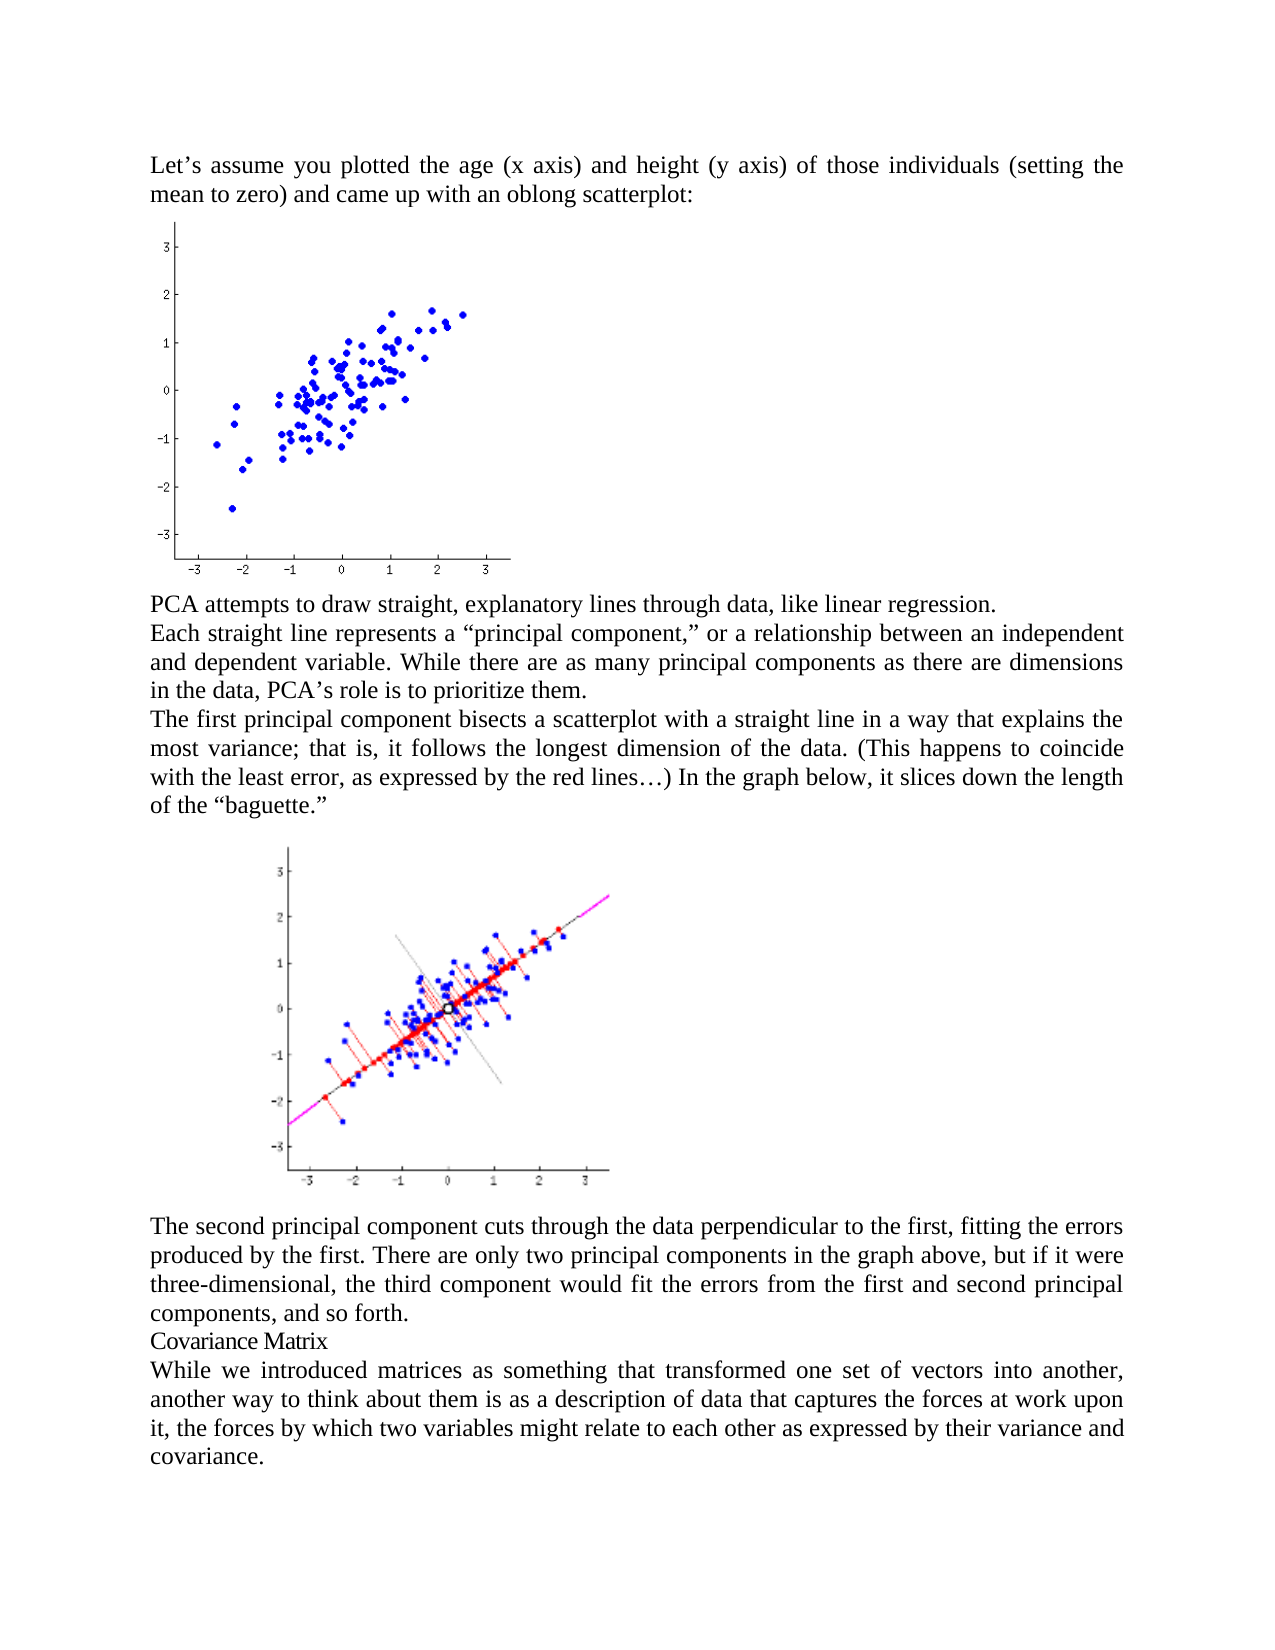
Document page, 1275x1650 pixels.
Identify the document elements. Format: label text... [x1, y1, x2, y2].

text While we introduced matrices as something that transformed one set of vectors into another, another way to think about them is as a description of data that captures the forces at work upon it, the forces by which two variables might relate to each other as expressed by their variance and covariance. [150, 1355, 1125, 1470]
picture [150, 819, 766, 1212]
text Each straight line represents a “principal component,” or a relationship between an independent and dependent variable. While there are as many principal components as there are dimensions in the data, PCA’s role is to prioritize them. [150, 618, 1125, 704]
text PCA attempts to draw straight, explanatory lines through data, like linear regression. [150, 589, 1125, 618]
text The second principal component cuts through the data perpendicular to the first, fitting the errors produced by the first. There are only two principal components in the graph above, but if it were three-dimensional, the third component would fit the errors from the first and second principal components, and so forth. [150, 1211, 1125, 1326]
subtitle Covariance Matrix [150, 1326, 1125, 1355]
text The first principal component bisects a scatterplot with a straight line in a way that explains the most variance; that is, it follows the longest dimension of the data. (This happens to coincide with the least error, as expressed by the red lines…) In the graph below, it slices down the length of the “baguette.” [150, 704, 1125, 819]
text Let’s assume you plotted the age (x axis) and height (y axis) of those individuals (setting the mean to zero) and came up with an oblong scatterplot: [150, 150, 1125, 207]
picture [150, 207, 525, 590]
